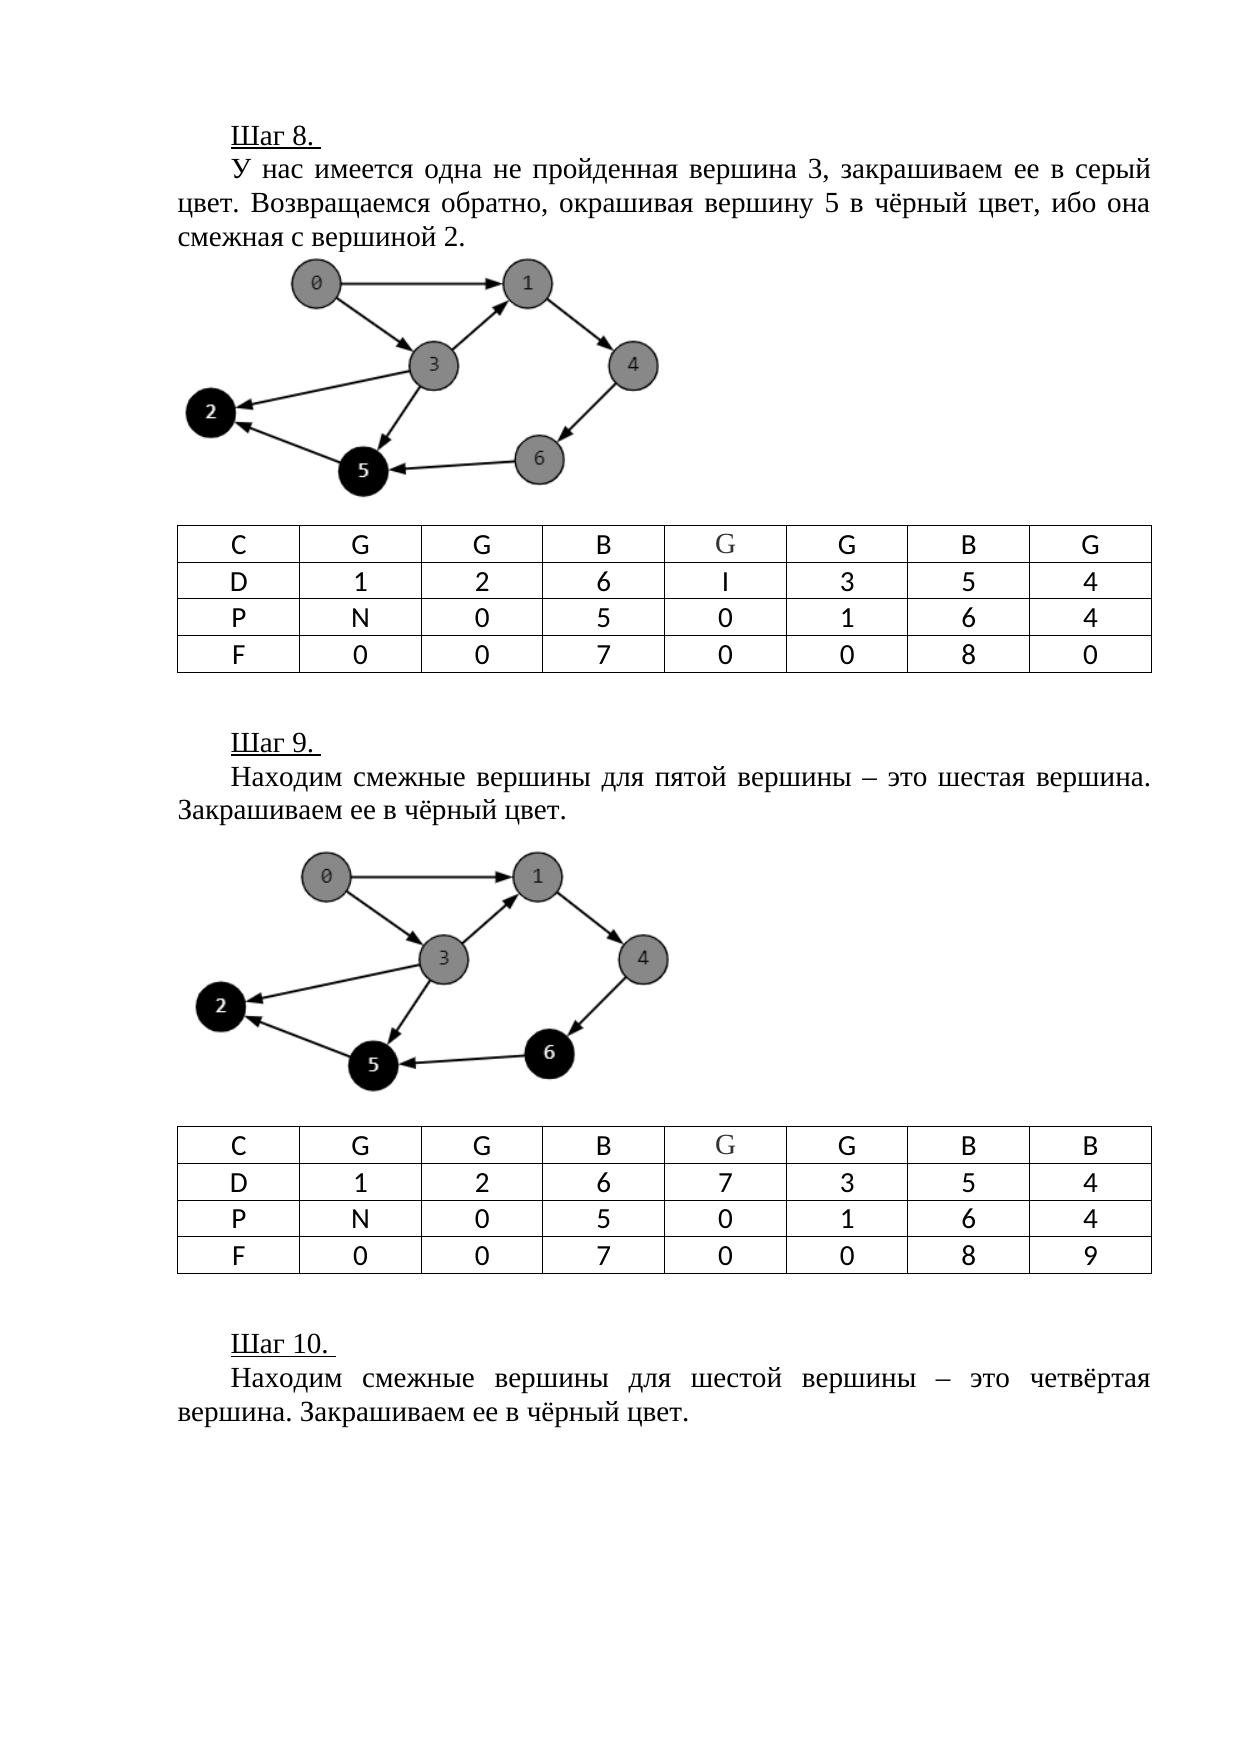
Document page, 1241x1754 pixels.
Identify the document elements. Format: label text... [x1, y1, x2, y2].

picture [177, 252, 684, 506]
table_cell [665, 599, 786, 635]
text Шаг 10. [177, 1327, 1152, 1360]
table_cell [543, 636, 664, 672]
text У нас имеется одна не пройденная вершина 3, закрашиваем ее в серый цвет. Возвращаемся обратно, окрашивая вершину 5 в чёрный цвет, ибо она смежная с вершиной 2. [177, 152, 1152, 252]
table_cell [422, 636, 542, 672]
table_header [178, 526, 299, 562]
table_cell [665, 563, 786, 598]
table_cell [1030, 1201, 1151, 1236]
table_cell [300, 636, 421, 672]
text Находим смежные вершины для пятой вершины – это шестая вершина. Закрашиваем ее в чёрный цвет. [177, 759, 1152, 826]
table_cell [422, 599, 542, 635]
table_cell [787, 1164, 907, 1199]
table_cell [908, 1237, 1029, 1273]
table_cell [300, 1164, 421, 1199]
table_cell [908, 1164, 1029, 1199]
picture [177, 826, 704, 1108]
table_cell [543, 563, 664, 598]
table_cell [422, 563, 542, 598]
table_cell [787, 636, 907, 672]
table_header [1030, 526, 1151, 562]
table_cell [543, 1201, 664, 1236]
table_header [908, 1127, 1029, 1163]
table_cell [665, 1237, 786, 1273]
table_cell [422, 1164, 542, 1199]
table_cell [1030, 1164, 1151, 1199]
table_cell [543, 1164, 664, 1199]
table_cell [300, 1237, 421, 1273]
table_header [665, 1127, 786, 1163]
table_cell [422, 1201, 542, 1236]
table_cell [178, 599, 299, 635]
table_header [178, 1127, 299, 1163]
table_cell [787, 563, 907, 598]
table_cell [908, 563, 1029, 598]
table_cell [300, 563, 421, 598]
text Шаг 9. [177, 725, 1152, 759]
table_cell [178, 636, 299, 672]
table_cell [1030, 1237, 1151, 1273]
text Шаг 8. [177, 118, 1152, 152]
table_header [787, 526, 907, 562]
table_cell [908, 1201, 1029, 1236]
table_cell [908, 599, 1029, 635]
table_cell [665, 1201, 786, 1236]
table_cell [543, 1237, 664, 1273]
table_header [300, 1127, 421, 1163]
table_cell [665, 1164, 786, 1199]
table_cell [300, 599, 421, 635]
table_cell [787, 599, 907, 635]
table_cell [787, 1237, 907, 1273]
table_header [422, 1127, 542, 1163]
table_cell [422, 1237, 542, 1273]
text Находим смежные вершины для шестой вершины – это четвёртая вершина. Закрашиваем ее в чёрный цвет. [177, 1360, 1152, 1427]
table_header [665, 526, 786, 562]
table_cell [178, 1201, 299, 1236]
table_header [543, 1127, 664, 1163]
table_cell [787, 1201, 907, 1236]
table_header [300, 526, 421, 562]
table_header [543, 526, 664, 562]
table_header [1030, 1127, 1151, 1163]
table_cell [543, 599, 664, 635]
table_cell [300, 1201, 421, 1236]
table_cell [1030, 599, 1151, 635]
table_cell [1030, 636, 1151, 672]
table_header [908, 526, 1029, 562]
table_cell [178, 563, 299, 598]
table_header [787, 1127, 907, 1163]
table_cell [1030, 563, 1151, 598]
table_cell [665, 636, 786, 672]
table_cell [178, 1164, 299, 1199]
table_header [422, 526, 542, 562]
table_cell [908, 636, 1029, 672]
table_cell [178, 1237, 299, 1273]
